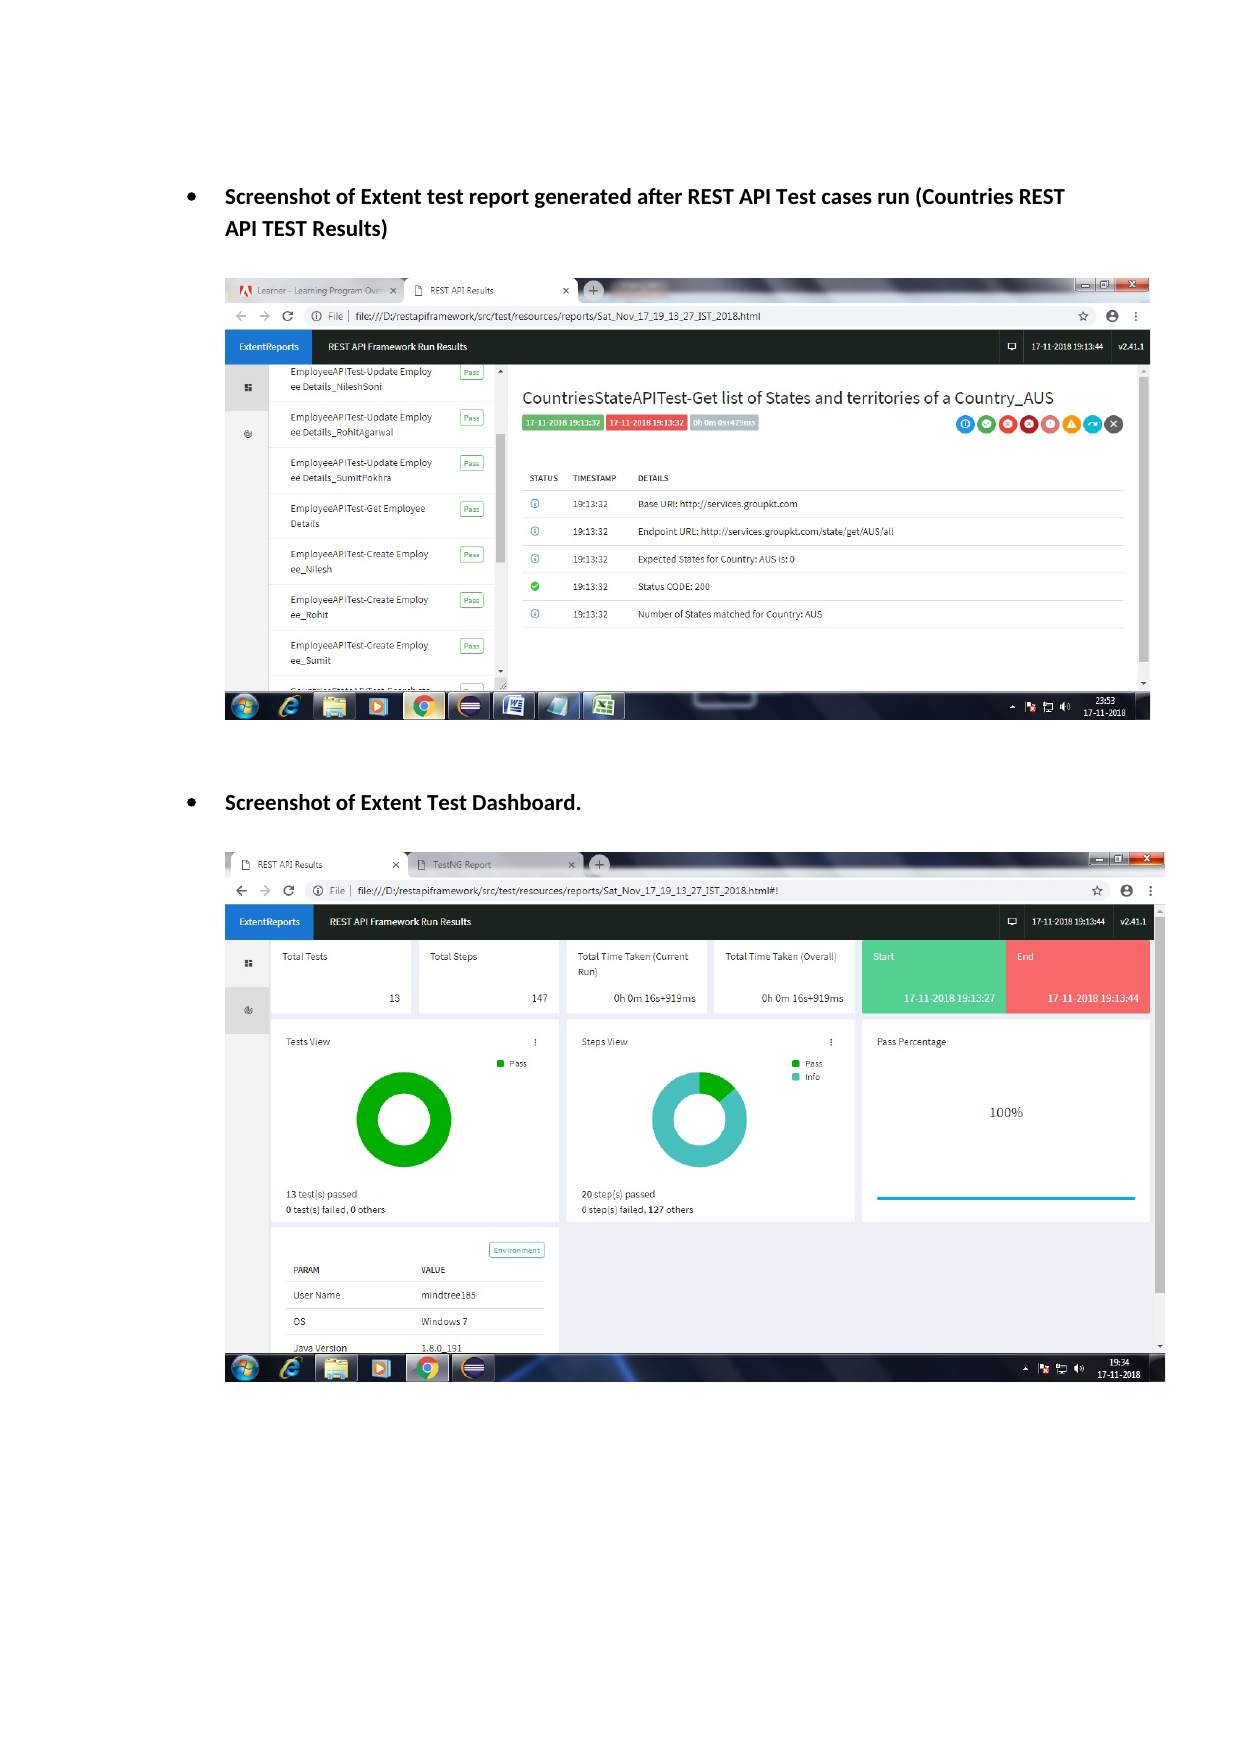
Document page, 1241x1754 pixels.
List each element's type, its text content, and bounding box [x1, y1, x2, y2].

list Screenshot of Extent test report generated after REST API Test cases run (Countries REST API TEST Results) [187, 182, 1090, 242]
picture [225, 852, 1166, 1382]
picture [225, 278, 1150, 720]
list Screenshot of Extent Test Dashboard. [187, 788, 1090, 816]
